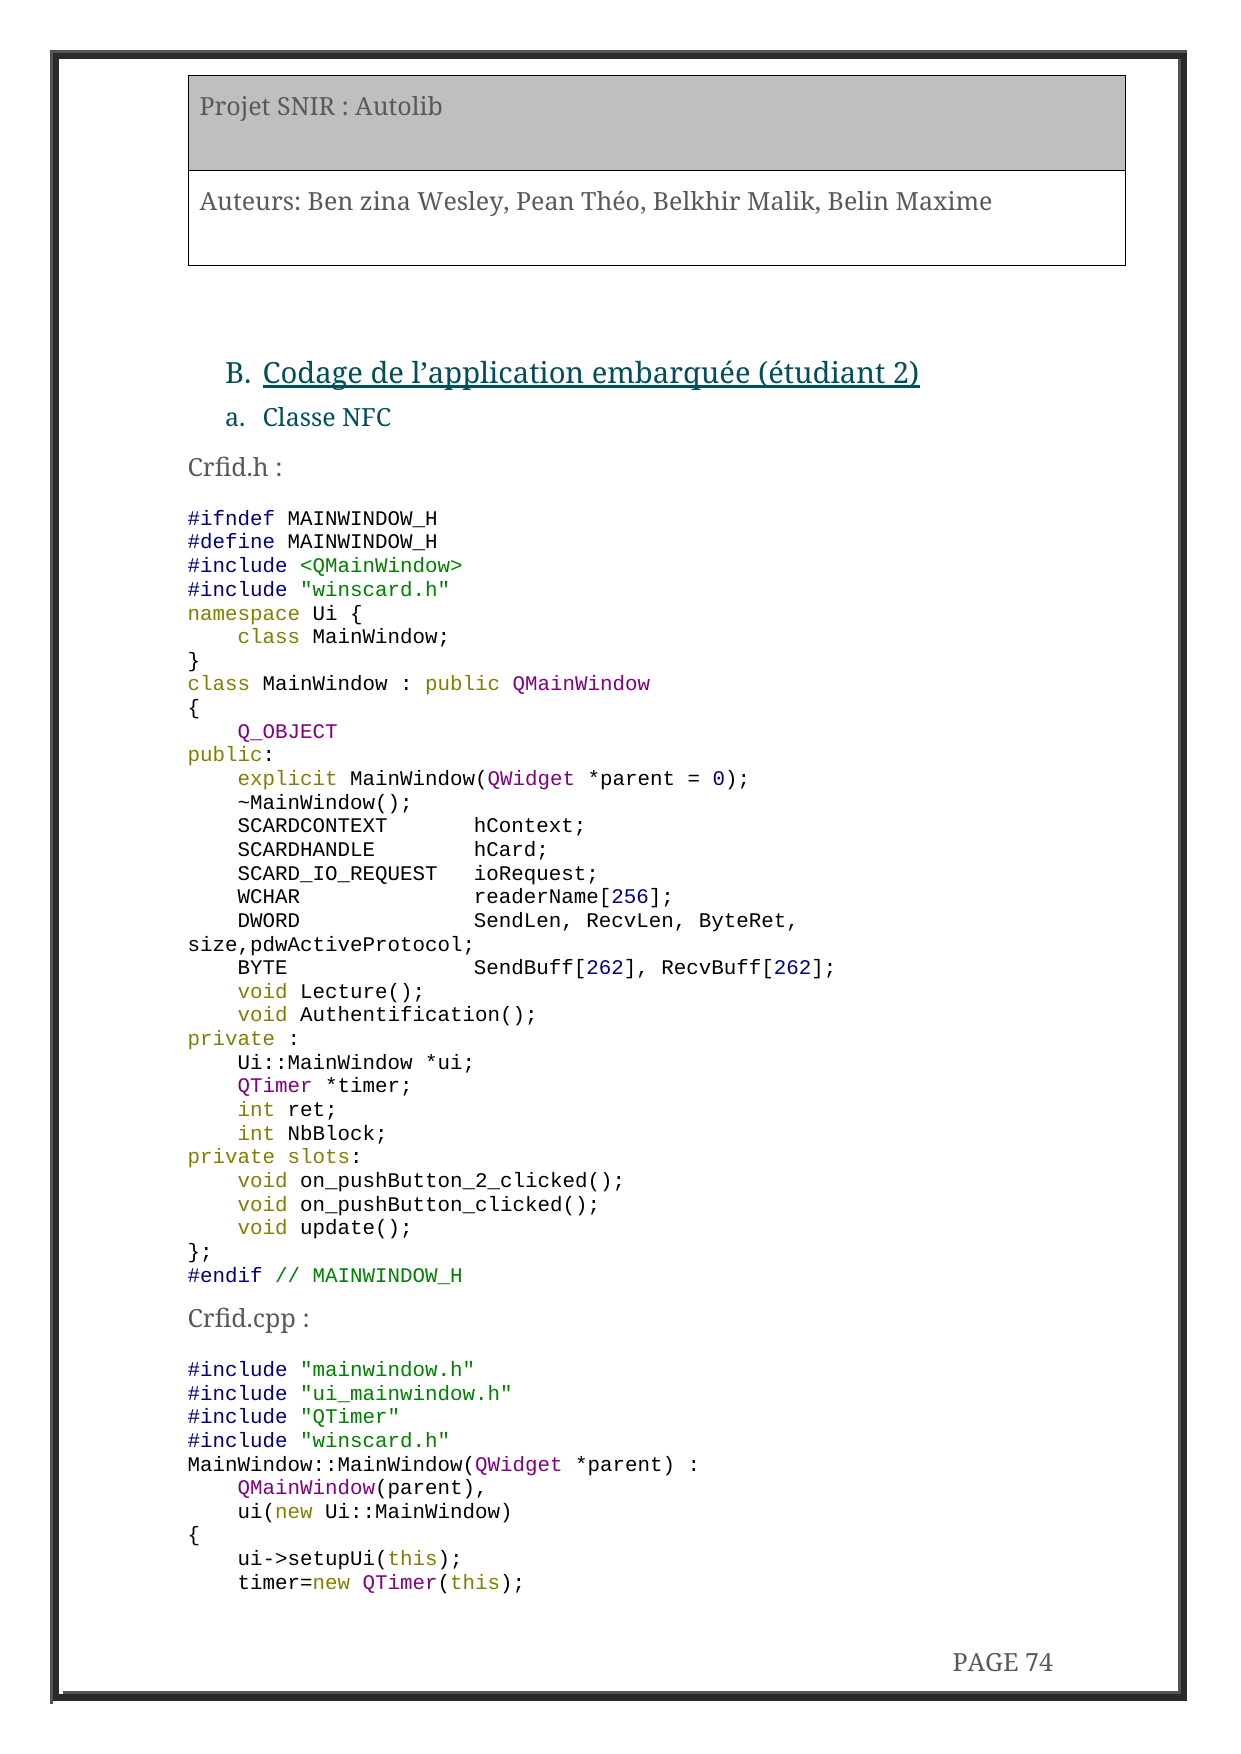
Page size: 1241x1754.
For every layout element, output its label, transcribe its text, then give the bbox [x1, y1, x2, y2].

text ui->setupUi(this); [187, 1548, 1053, 1572]
subtitle Classe NFC [225, 400, 1053, 434]
text void Lecture(); [187, 981, 1053, 1004]
text SCARD_IO_REQUEST ioRequest; [187, 863, 1053, 886]
text void Authentification(); [187, 1004, 1053, 1028]
text #include "winscard.h" [187, 579, 1053, 602]
text BYTE SendBuff[262], RecvBuff[262]; [187, 957, 1053, 981]
text class MainWindow; [187, 626, 1053, 650]
text #define MAINWINDOW_H [187, 532, 1053, 555]
text void on_pushButton_2_clicked(); [187, 1170, 1053, 1194]
text #ifndef MAINWINDOW_H [187, 508, 1053, 532]
text private slots: [187, 1146, 1053, 1170]
text class MainWindow : public QMainWindow [187, 673, 1053, 697]
text SCARDCONTEXT hContext; [187, 815, 1053, 839]
text MainWindow::MainWindow(QWidget *parent) : [187, 1453, 1053, 1477]
text DWORD SendLen, RecvLen, ByteRet, size,pdwActiveProtocol; [187, 910, 1053, 957]
text public: [187, 744, 1053, 768]
text private : [187, 1028, 1053, 1052]
text SCARDHANDLE hCard; [187, 839, 1053, 863]
text #include "winscard.h" [187, 1430, 1053, 1453]
text int ret; [187, 1099, 1053, 1123]
text namespace Ui { [187, 602, 1053, 626]
text #include <QMainWindow> [187, 555, 1053, 579]
text timer=new QTimer(this); [187, 1572, 1053, 1595]
text void on_pushButton_clicked(); [187, 1194, 1053, 1217]
text { [187, 1524, 1053, 1548]
text QMainWindow(parent), [187, 1477, 1053, 1501]
subtitle Codage de l’application embarquée (étudiant 2) [225, 352, 1053, 392]
text #endif // MAINWINDOW_H [187, 1264, 1053, 1288]
text explicit MainWindow(QWidget *parent = 0); [187, 768, 1053, 792]
text void update(); [187, 1217, 1053, 1241]
text QTimer *timer; [187, 1075, 1053, 1099]
text Ui::MainWindow *ui; [187, 1052, 1053, 1075]
text int NbBlock; [187, 1123, 1053, 1146]
text #include "mainwindow.h" [187, 1359, 1053, 1383]
text } [187, 650, 1053, 673]
text { [187, 697, 1053, 721]
text }; [187, 1241, 1053, 1264]
text Crfid.cpp : [187, 1301, 1053, 1335]
text Crfid.h : [187, 450, 1053, 484]
text WCHAR readerName[256]; [187, 886, 1053, 910]
text #include "ui_mainwindow.h" [187, 1383, 1053, 1406]
text ui(new Ui::MainWindow) [187, 1501, 1053, 1524]
text #include "QTimer" [187, 1406, 1053, 1430]
text Q_OBJECT [187, 721, 1053, 744]
text ~MainWindow(); [187, 792, 1053, 815]
